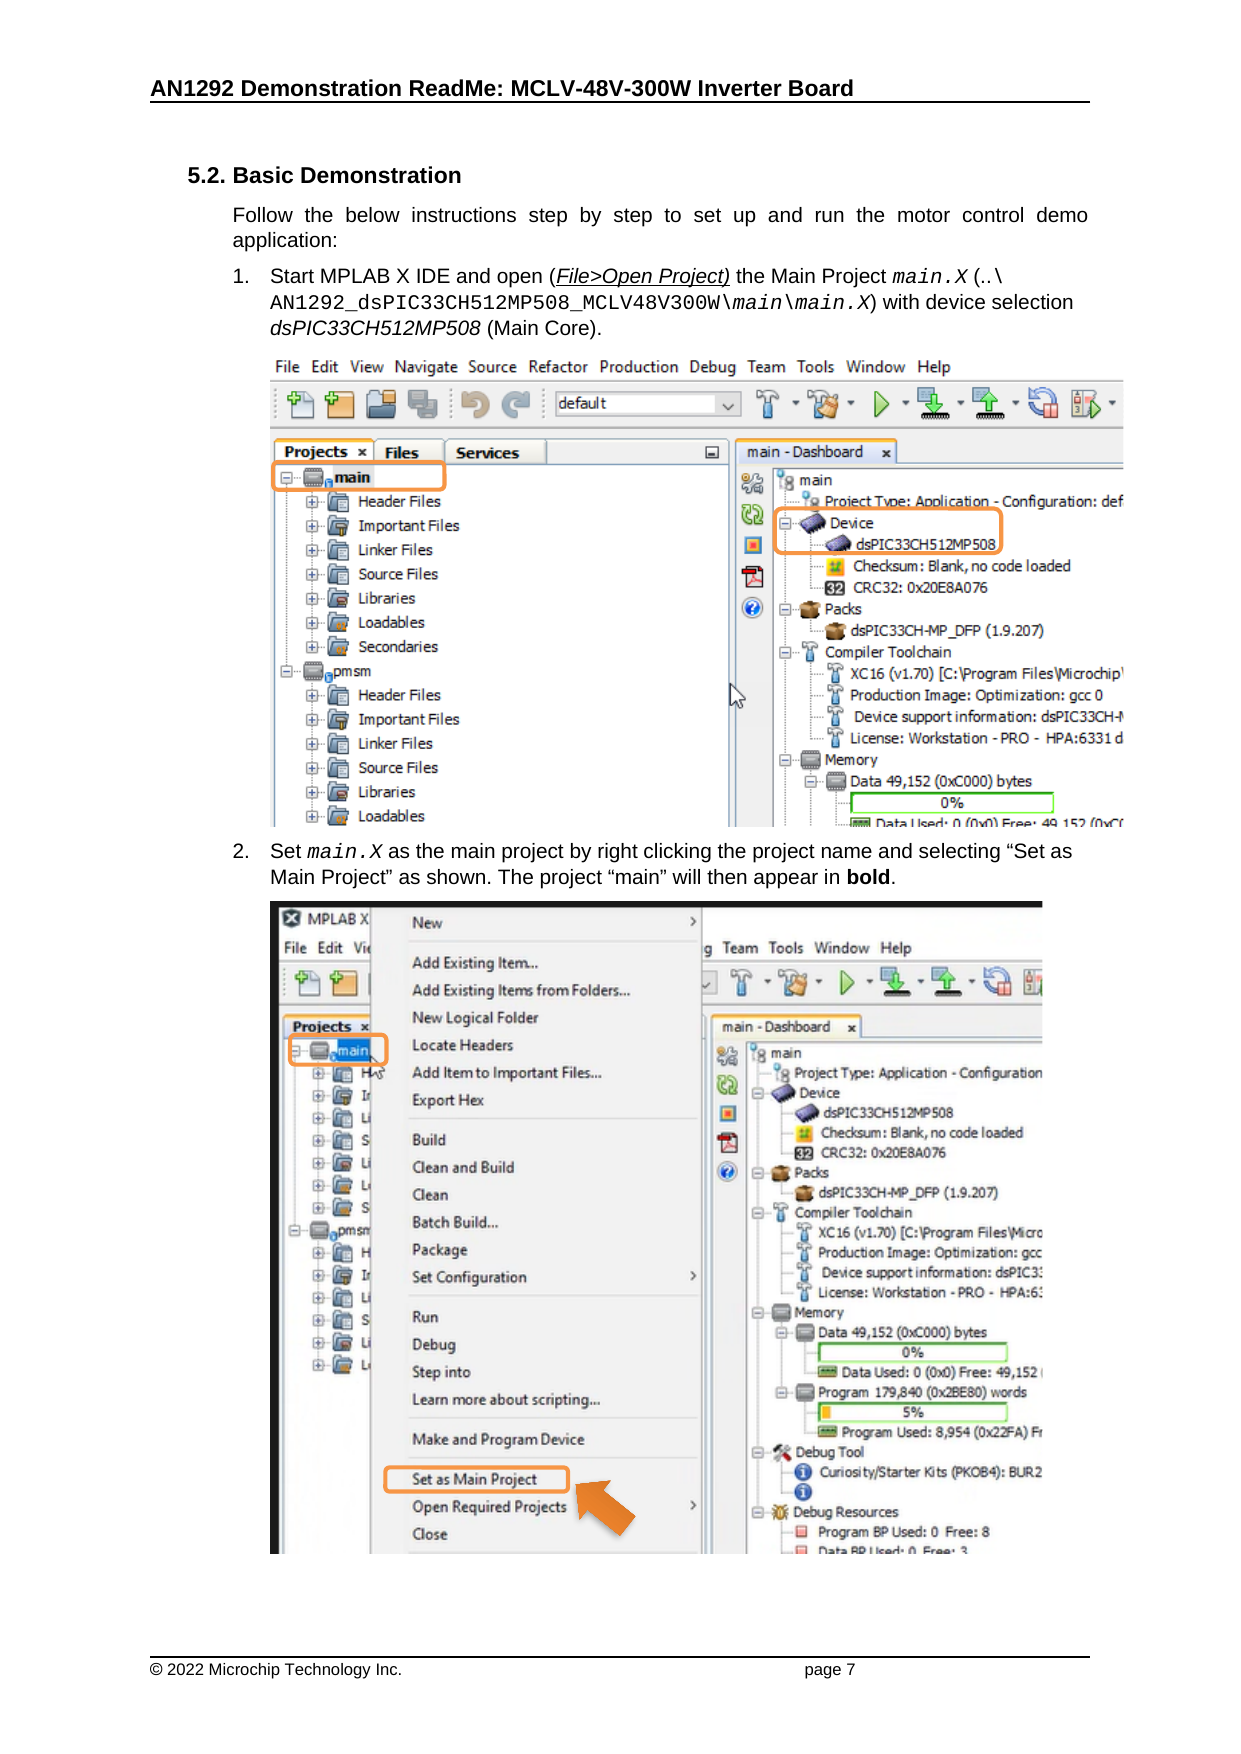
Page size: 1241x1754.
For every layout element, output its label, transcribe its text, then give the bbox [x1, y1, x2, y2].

list Start MPLAB X IDE and open (File>Open Project) the Main Project main.X (..\AN1292_dsPIC33CH512MP508_MCLV48V300W\main\main.X) with device selection dsPIC33CH512MP508 (Main Core). [232, 264, 1090, 339]
text Follow the below instructions step by step to set up and run the motor control demo application: [232, 201, 1090, 251]
picture [270, 352, 1124, 827]
list Set main.X as the main project by right clicking the project name and selecting “Set as Main Project” as shown. The project “main” will then appear in bold. [232, 839, 1097, 888]
picture [270, 901, 1043, 1554]
subtitle Basic Demonstration [187, 162, 1090, 189]
